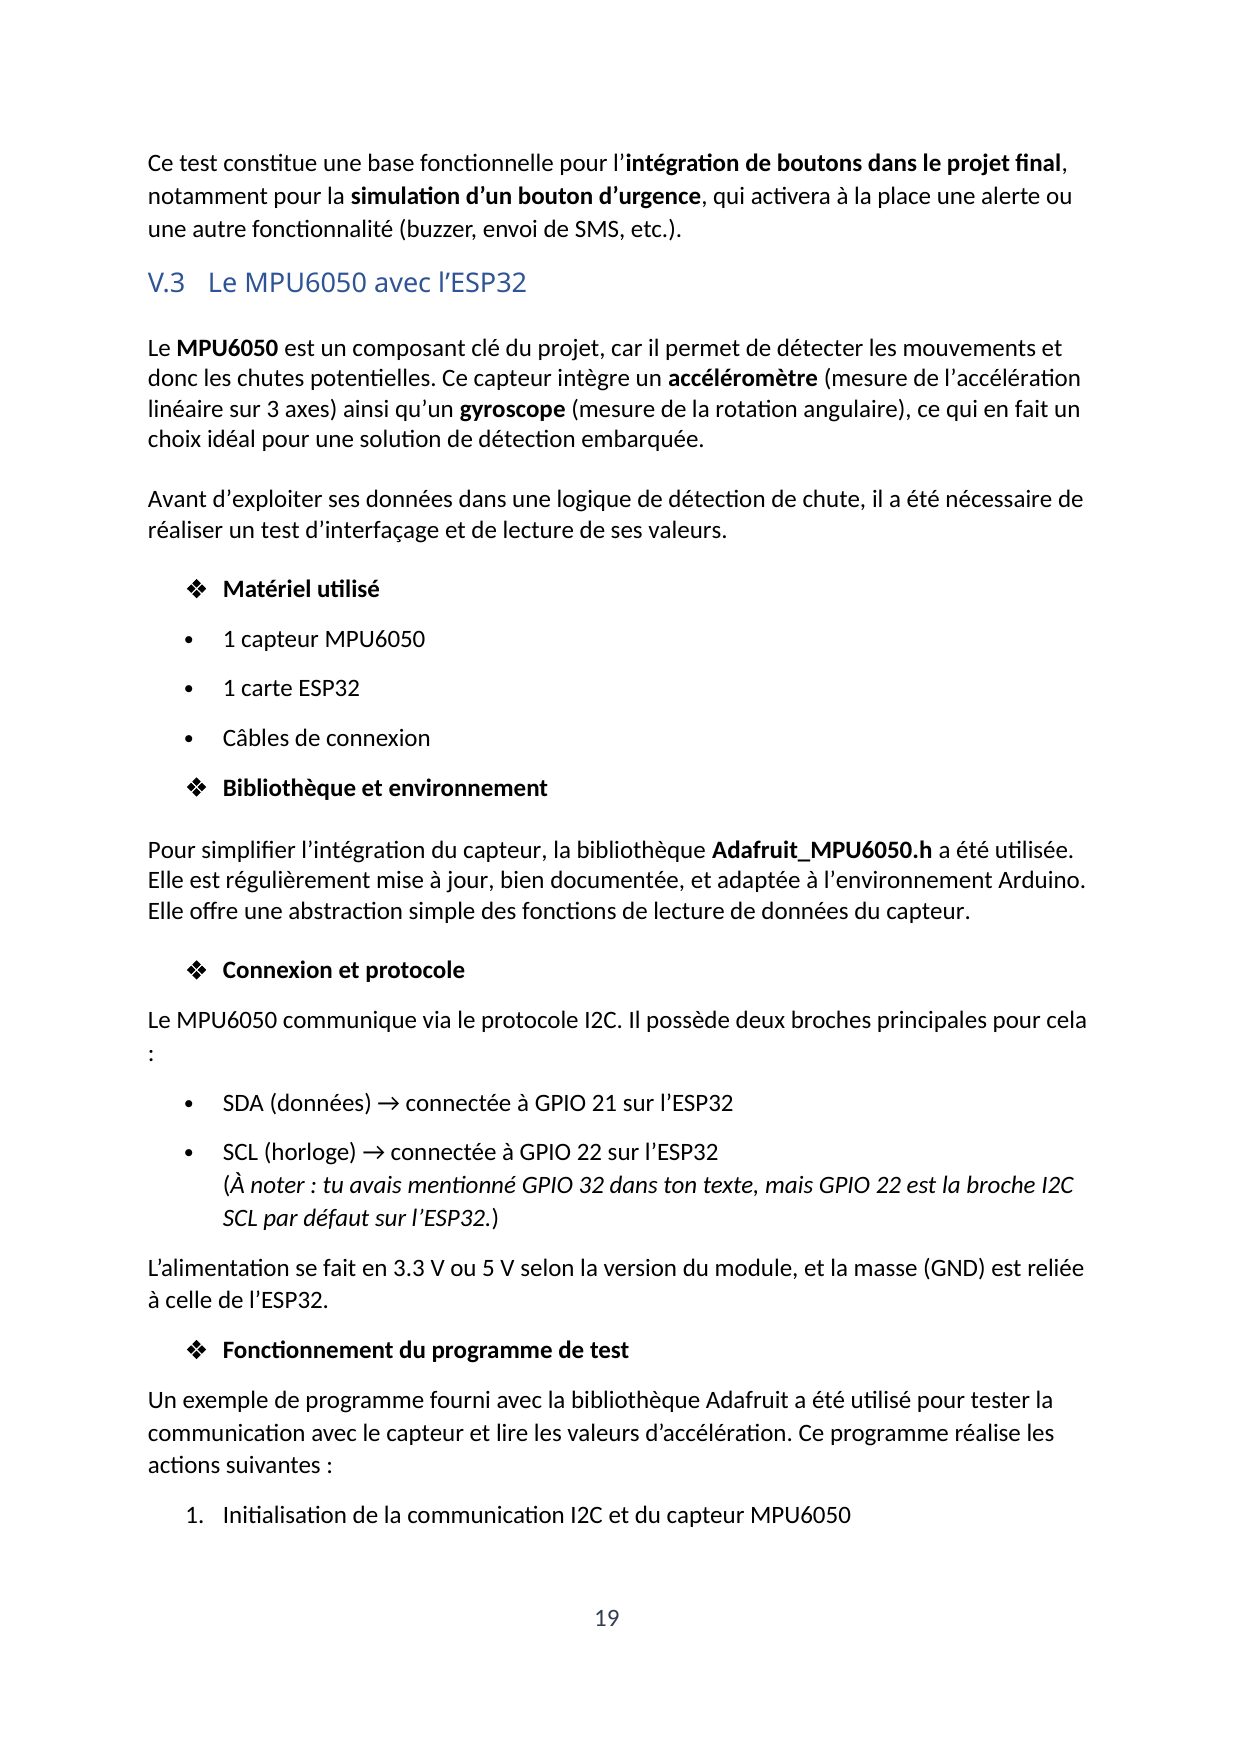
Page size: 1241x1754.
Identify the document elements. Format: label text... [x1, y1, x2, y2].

list Matériel utilisé [185, 573, 1093, 604]
list SDA (données) → connectée à GPIO 21 sur l’ESP32 [185, 1087, 1093, 1117]
text Pour simplifier l’intégration du capteur, la bibliothèque Adafruit_MPU6050.h a été utilisée. Elle est régulièrement mise à jour, bien documentée, et adaptée à l’environnement Arduino. Elle offre une abstraction simple des fonctions de lecture de données du capteur. [148, 834, 1093, 925]
list Connexion et protocole [185, 954, 1093, 985]
list SCL (horloge) → connectée à GPIO 22 sur l’ESP32 (À noter : tu avais mentionné GPIO 32 dans ton texte, mais GPIO 22 est la broche I2C SCL par défaut sur l’ESP32.) [185, 1136, 1093, 1233]
text Avant d’exploiter ses données dans une logique de détection de chute, il a été nécessaire de réaliser un test d’interfaçage et de lecture de ses valeurs. [148, 483, 1093, 544]
text Le MPU6050 communique via le protocole I2C. Il possède deux broches principales pour cela : [148, 1004, 1093, 1068]
subtitle Le MPU6050 avec l’ESP32 [148, 263, 1093, 300]
text Le MPU6050 est un composant clé du projet, car il permet de détecter les mouvements et donc les chutes potentielles. Ce capteur intègre un accéléromètre (mesure de l’accélération linéaire sur 3 axes) ainsi qu’un gyroscope (mesure de la rotation angulaire), ce qui en fait un choix idéal pour une solution de détection embarquée. [148, 332, 1093, 454]
list Câbles de connexion [185, 722, 1093, 753]
list 1 capteur MPU6050 [185, 623, 1093, 653]
text Ce test constitue une base fonctionnelle pour l’intégration de boutons dans le projet final, notamment pour la simulation d’un bouton d’urgence, qui activera à la place une alerte ou une autre fonctionnalité (buzzer, envoi de SMS, etc.). [148, 148, 1093, 244]
list 1 carte ESP32 [185, 673, 1093, 703]
text L’alimentation se fait en 3.3 V ou 5 V selon la version du module, et la masse (GND) est reliée à celle de l’ESP32. [148, 1252, 1093, 1315]
list Fonctionnement du programme de test [185, 1334, 1093, 1365]
list Initialisation de la communication I2C et du capteur MPU6050 [185, 1499, 1093, 1530]
text Un exemple de programme fourni avec la bibliothèque Adafruit a été utilisé pour tester la communication avec le capteur et lire les valeurs d’accélération. Ce programme réalise les actions suivantes : [148, 1384, 1093, 1480]
list Bibliothèque et environnement [185, 772, 1093, 802]
